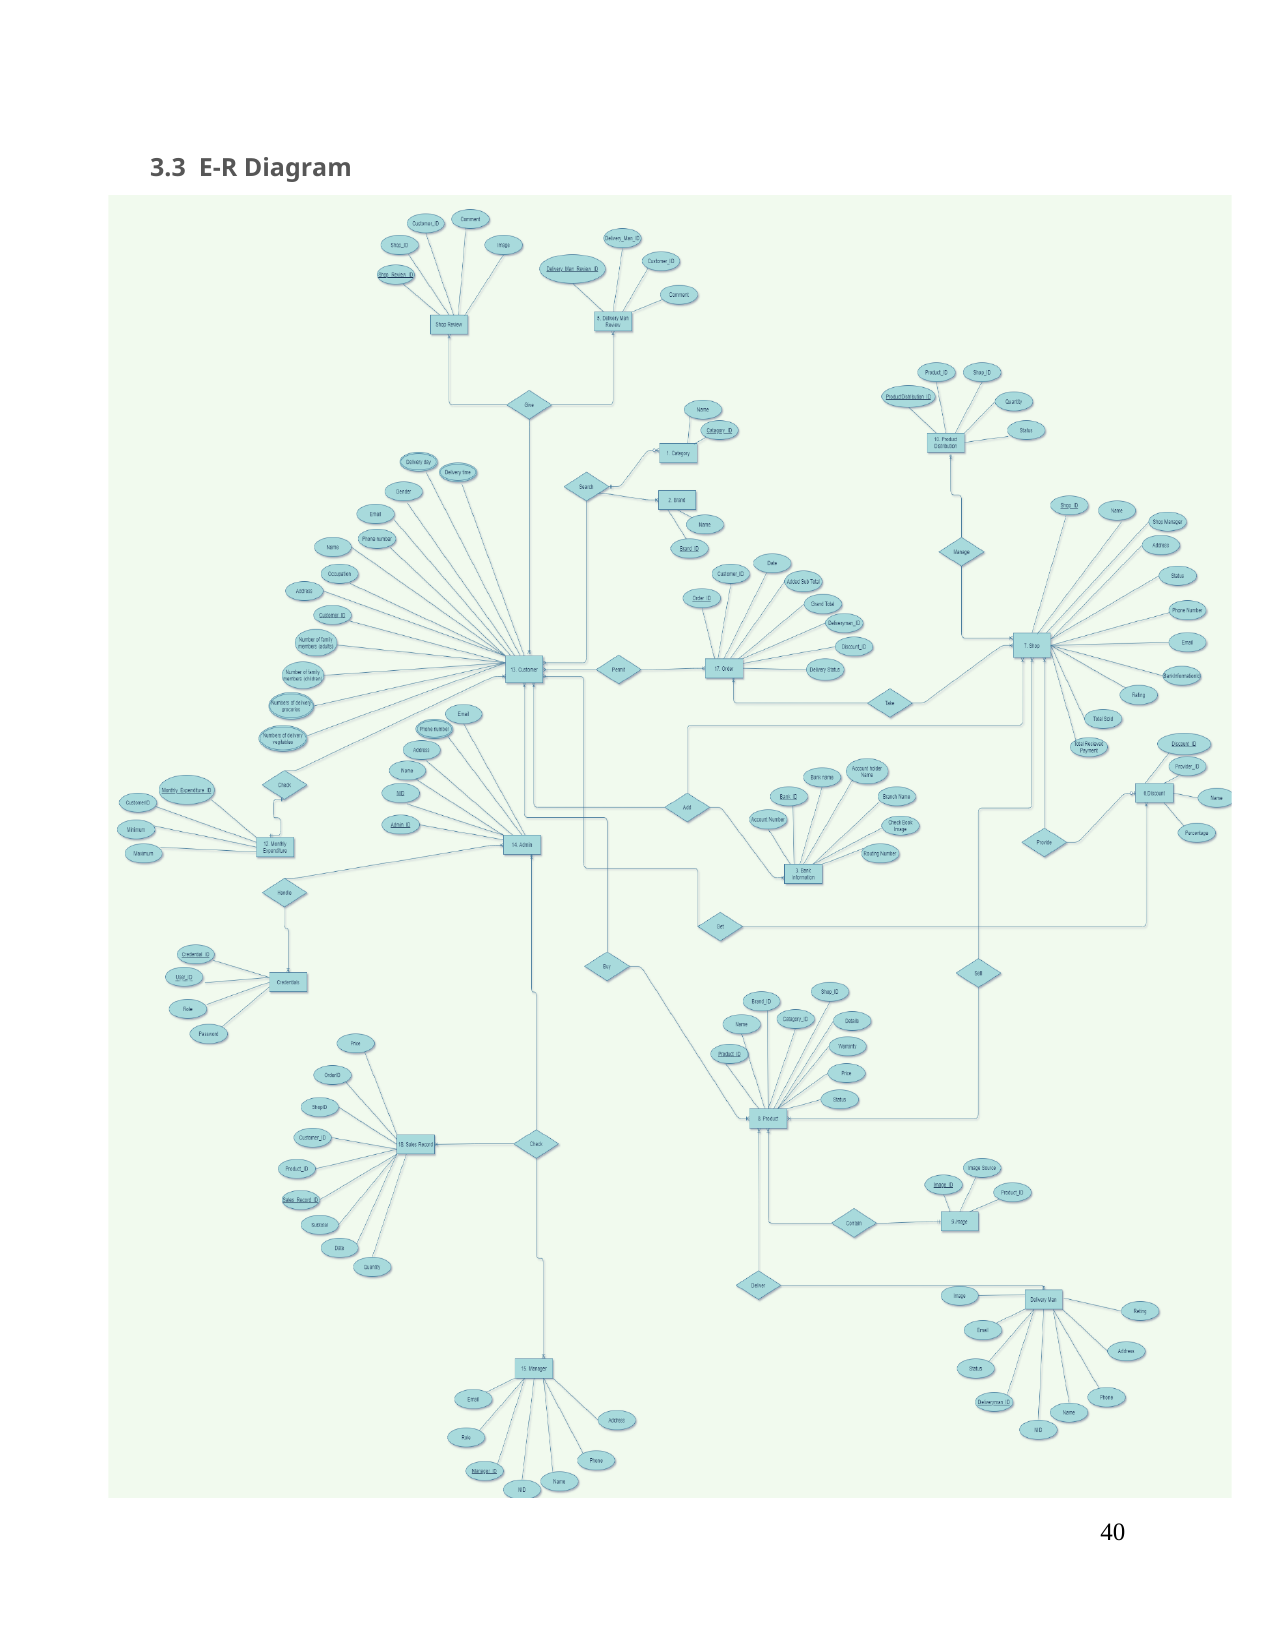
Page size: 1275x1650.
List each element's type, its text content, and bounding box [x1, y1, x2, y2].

picture [106, 195, 1232, 1495]
subtitle 3.3 E-R Diagram [150, 150, 1125, 184]
